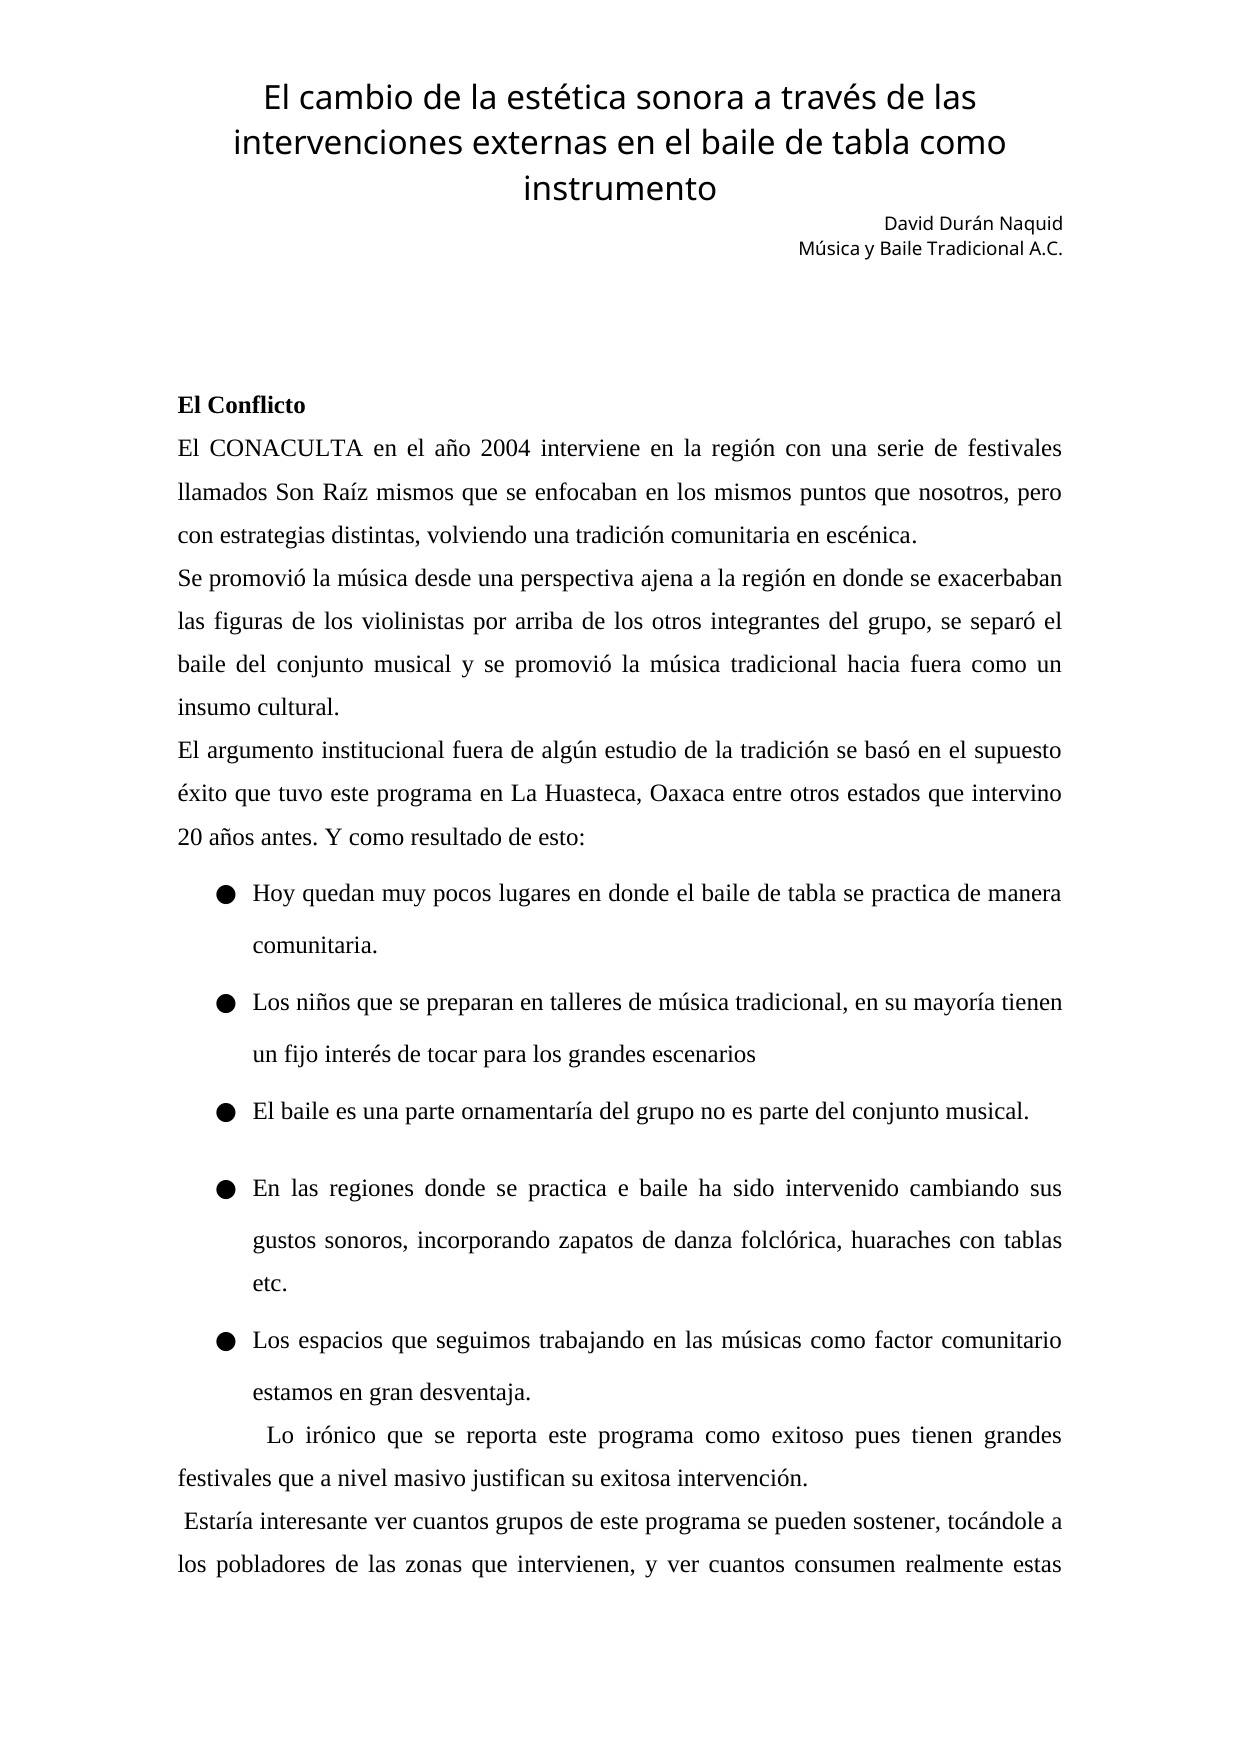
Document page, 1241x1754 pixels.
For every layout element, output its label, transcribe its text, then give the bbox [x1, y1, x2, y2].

text El argumento institucional fuera de algún estudio de la tradición se basó en el supuesto éxito que tuvo este programa en La Huasteca, Oaxaca entre otros estados que intervino 20 años antes. Y como resultado de esto: [177, 735, 1063, 850]
text El Conflicto [177, 390, 1063, 419]
list Los espacios que seguimos trabajando en las músicas como factor comunitario estamos en gran desventaja. [215, 1311, 1063, 1405]
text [177, 1506, 1063, 1578]
list En las regiones donde se practica e baile ha sido intervenido cambiando sus gustos sonoros, incorporando zapatos de danza folclórica, huaraches con tablas etc. [215, 1159, 1063, 1297]
text Se promovió la música desde una perspectiva ajena a la región en donde se exacerbaban las figuras de los violinistas por arriba de los otros integrantes del grupo, se separó el baile del conjunto musical y se promovió la música tradicional hacia fuera como un insumo cultural. [177, 563, 1063, 721]
list Hoy quedan muy pocos lugares en donde el baile de tabla se practica de manera comunitaria. [215, 865, 1063, 959]
text Lo irónico que se reporta este programa como exitoso pues tienen grandes festivales que a nivel masivo justifican su exitosa intervención. [177, 1420, 1063, 1492]
list El baile es una parte ornamentaría del grupo no es parte del conjunto musical. [215, 1082, 1063, 1133]
list Los niños que se preparan en talleres de música tradicional, en su mayoría tienen un fijo interés de tocar para los grandes escenarios [215, 973, 1063, 1068]
text El CONACULTA en el año 2004 interviene en la región con una serie de festivales llamados Son Raíz mismos que se enfocaban en los mismos puntos que nosotros, pero con estrategias distintas, volviendo una tradición comunitaria en escénica. [177, 433, 1063, 548]
